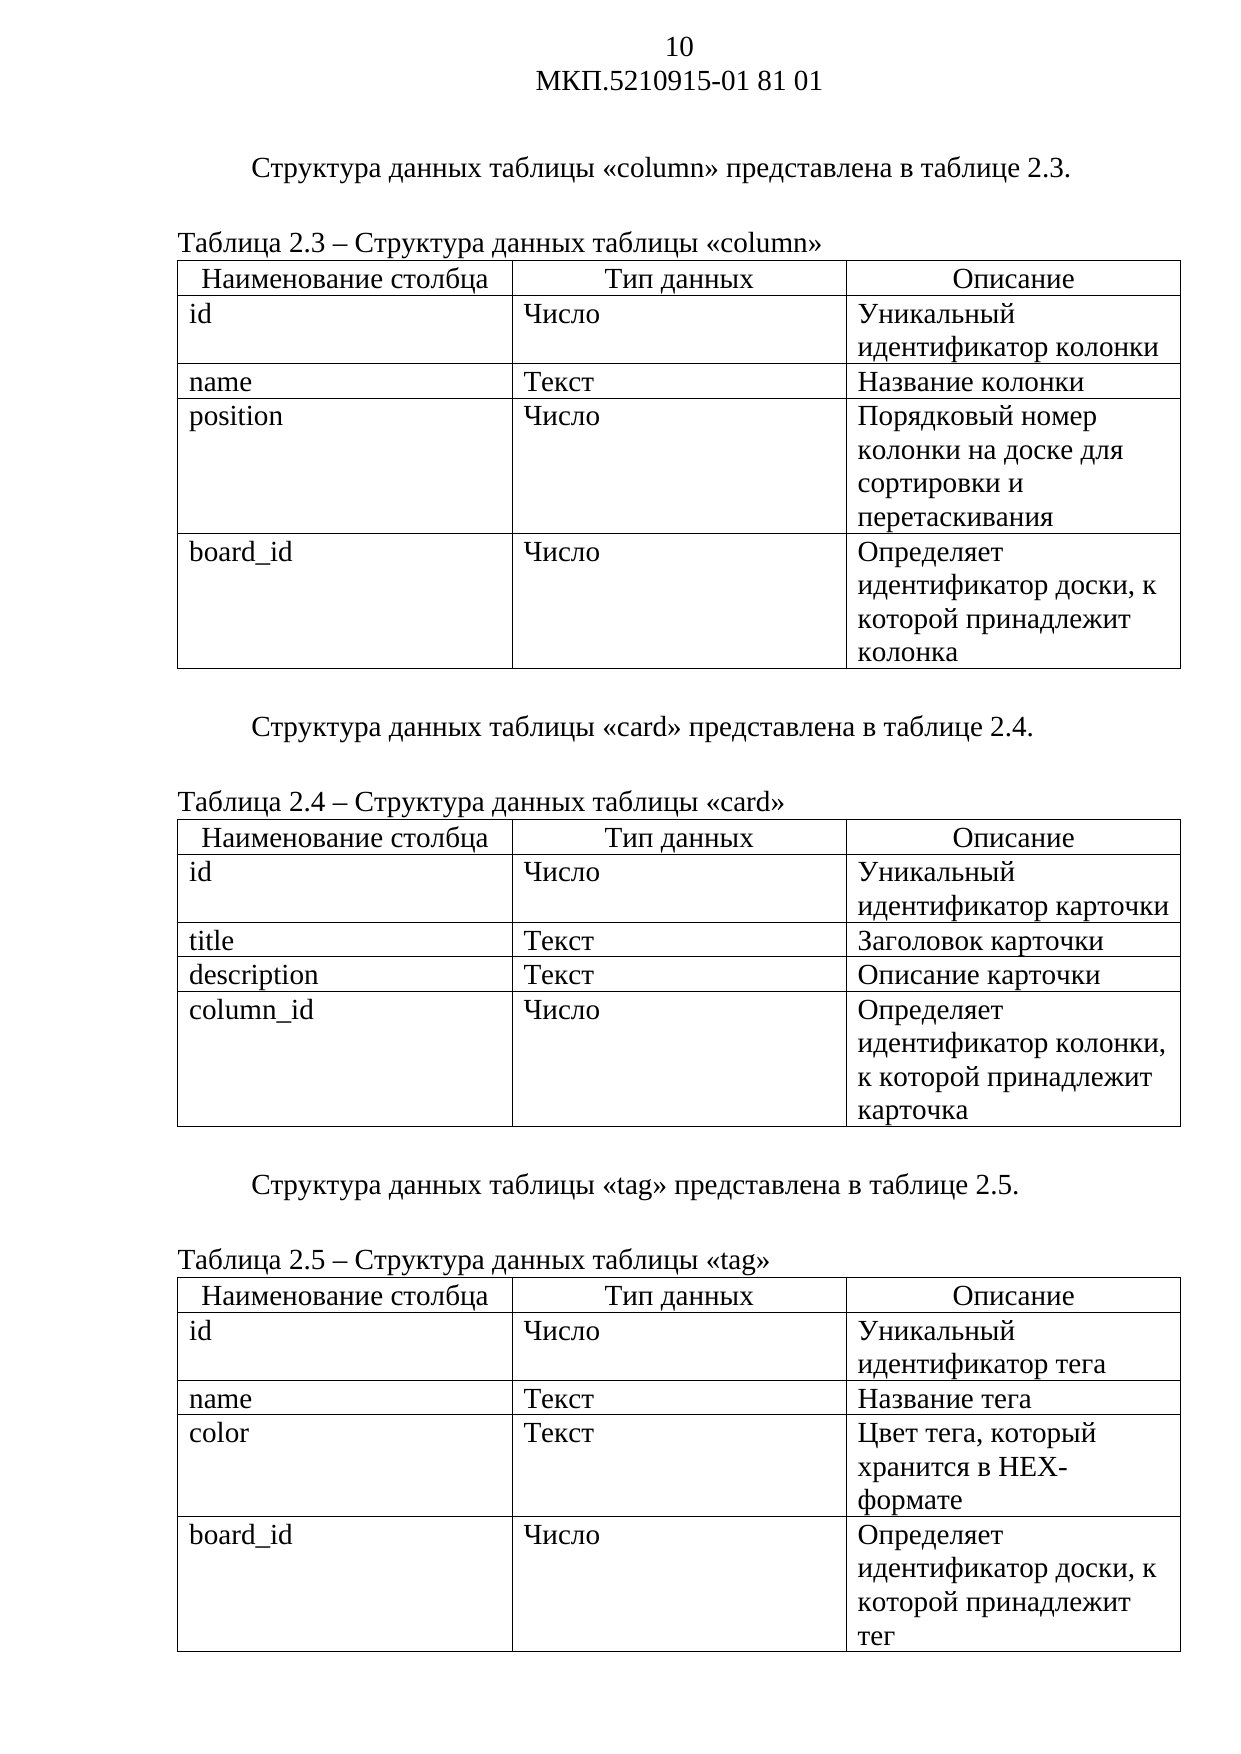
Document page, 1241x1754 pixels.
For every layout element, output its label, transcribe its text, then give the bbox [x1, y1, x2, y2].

table_cell Название колонки [847, 364, 1180, 397]
table_cell id [178, 855, 512, 922]
table_header Наименование столбца [178, 261, 512, 295]
table_cell Число [513, 296, 846, 363]
table_cell Число [513, 992, 846, 1126]
table_cell Число [513, 399, 846, 533]
table_header Описание [847, 820, 1180, 853]
text Таблица 2.3 – Структура данных таблицы «column» [177, 223, 1181, 260]
text Структура данных таблицы «column» представлена в таблице 2.3. [177, 148, 1181, 185]
table_header Описание [847, 261, 1180, 295]
table_cell position [178, 399, 512, 533]
table_cell name [178, 364, 512, 397]
table_cell Число [513, 1313, 846, 1380]
table_cell Уникальный идентификатор колонки [847, 296, 1180, 363]
table_header Тип данных [513, 820, 846, 853]
table_cell Порядковый номер колонки на доске для сортировки и перетаскивания [847, 399, 1180, 533]
table_cell Название тега [847, 1381, 1180, 1414]
text Таблица 2.4 – Структура данных таблицы «card» [177, 781, 1181, 819]
text Структура данных таблицы «tag» представлена в таблице 2.5. [177, 1164, 1181, 1202]
table_cell Определяет идентификатор колонки, к которой принадлежит карточка [847, 992, 1180, 1126]
table_cell Уникальный идентификатор карточки [847, 855, 1180, 922]
table_header Наименование столбца [178, 820, 512, 853]
table_cell column_id [178, 992, 512, 1126]
table_cell Заголовок карточки [847, 923, 1180, 956]
table_cell description [178, 957, 512, 991]
text Структура данных таблицы «card» представлена в таблице 2.4. [177, 706, 1181, 744]
table_cell Описание карточки [847, 957, 1180, 991]
table_cell Уникальный идентификатор тега [847, 1313, 1180, 1380]
table_cell id [178, 296, 512, 363]
text Таблица 2.5 – Структура данных таблицы «tag» [177, 1239, 1181, 1277]
table_cell Текст [513, 364, 846, 397]
table_cell Число [513, 534, 846, 668]
table_cell id [178, 1313, 512, 1380]
table_cell board_id [178, 534, 512, 668]
table_cell Число [513, 1517, 846, 1651]
table_cell Цвет тега, который хранится в HEX-формате [847, 1415, 1180, 1516]
table_header Наименование столбца [178, 1278, 512, 1312]
table_cell title [178, 923, 512, 956]
table_cell Текст [513, 1415, 846, 1516]
table_cell Текст [513, 957, 846, 991]
table_cell board_id [178, 1517, 512, 1651]
table_cell Определяет идентификатор доски, к которой принадлежит колонка [847, 534, 1180, 668]
table_cell Текст [513, 1381, 846, 1414]
table_cell Число [513, 855, 846, 922]
table_cell color [178, 1415, 512, 1516]
table_header Тип данных [513, 261, 846, 295]
table_header Описание [847, 1278, 1180, 1312]
table_cell name [178, 1381, 512, 1414]
table_cell Текст [513, 923, 846, 956]
table_header Тип данных [513, 1278, 846, 1312]
table_cell Определяет идентификатор доски, к которой принадлежит тег [847, 1517, 1180, 1651]
